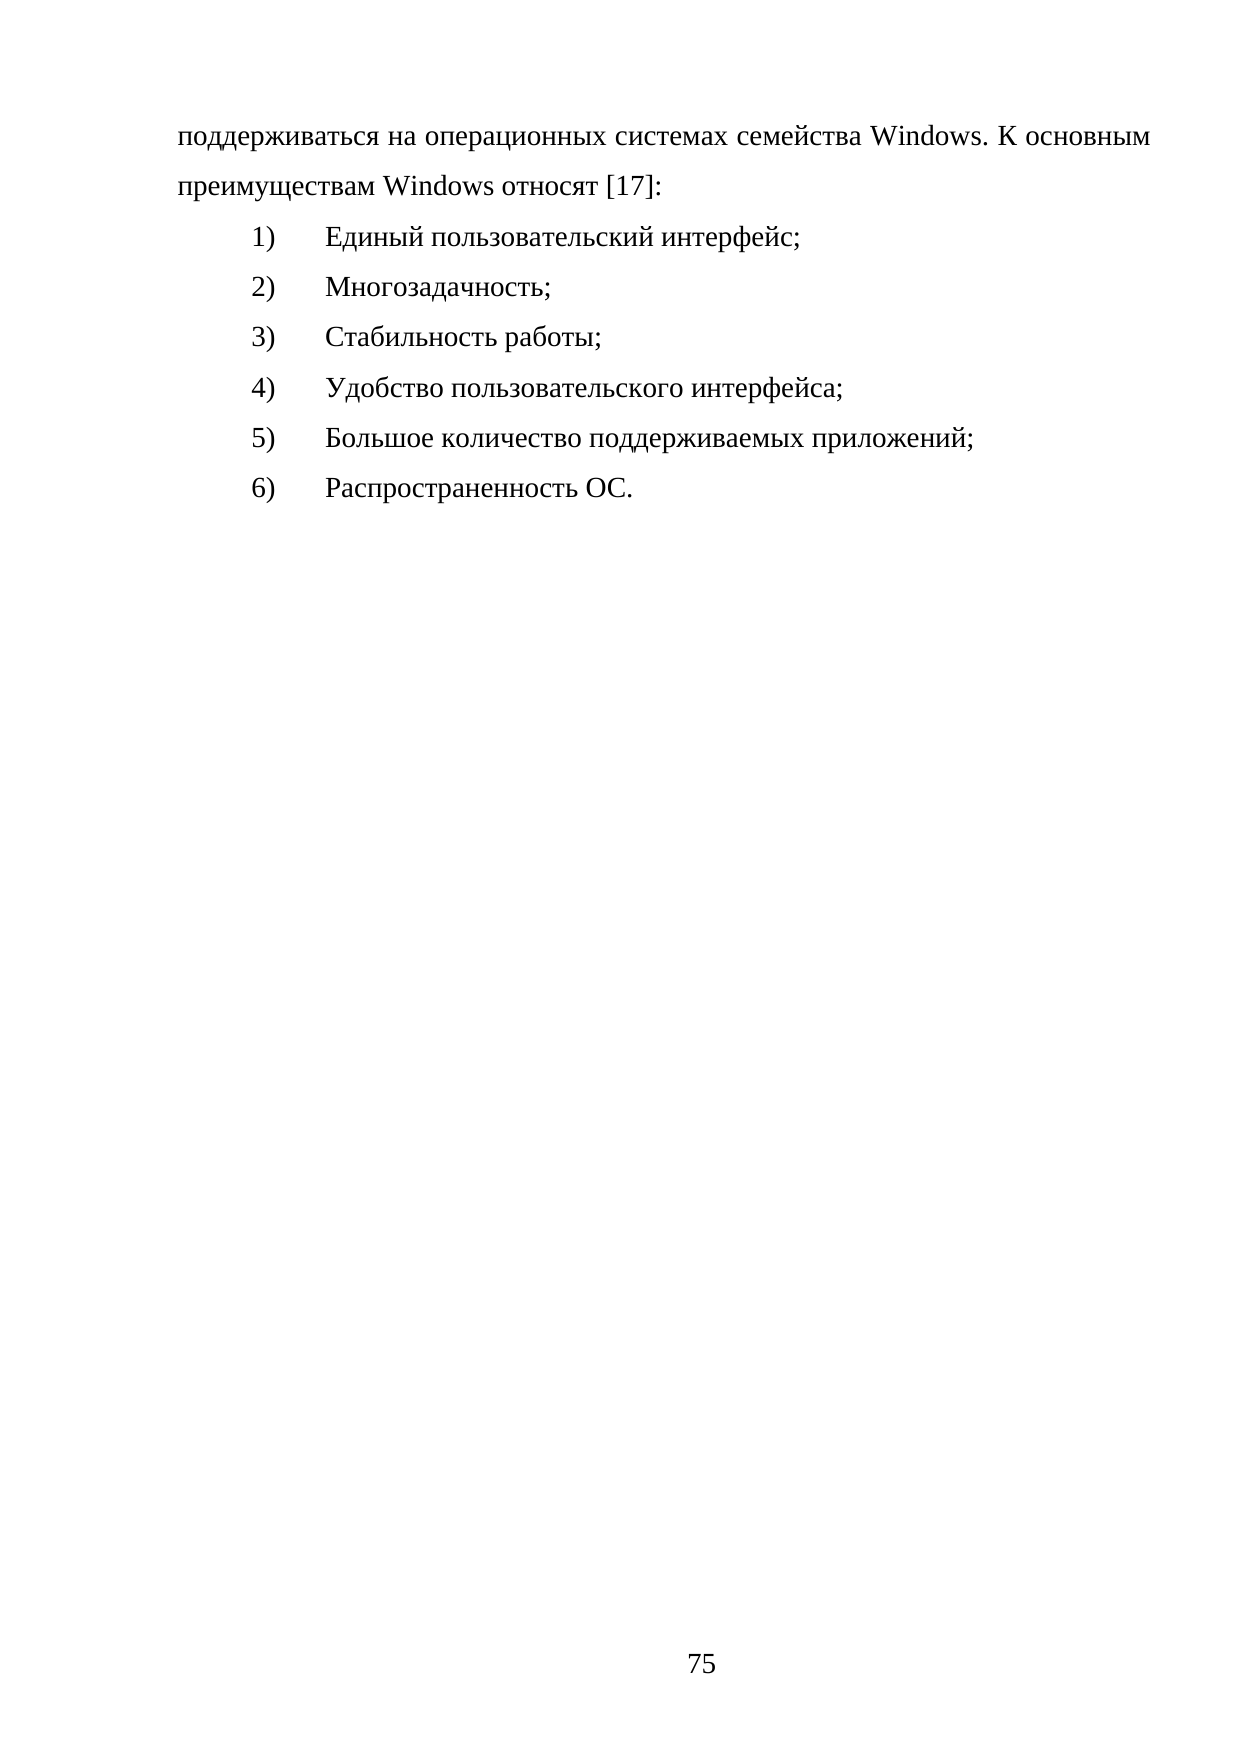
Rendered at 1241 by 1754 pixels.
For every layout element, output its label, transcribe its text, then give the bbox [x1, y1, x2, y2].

text 1) Единый пользовательский интерфейс; [177, 219, 1152, 252]
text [177, 118, 1152, 202]
text 4) Удобство пользовательского интерфейса; [177, 370, 1152, 403]
text 6) Распространенность ОС. [177, 470, 1152, 504]
text 5) Большое количество поддерживаемых приложений; [177, 420, 1152, 453]
text 3) Стабильность работы; [177, 319, 1152, 353]
text 2) Многозадачность; [177, 269, 1152, 303]
